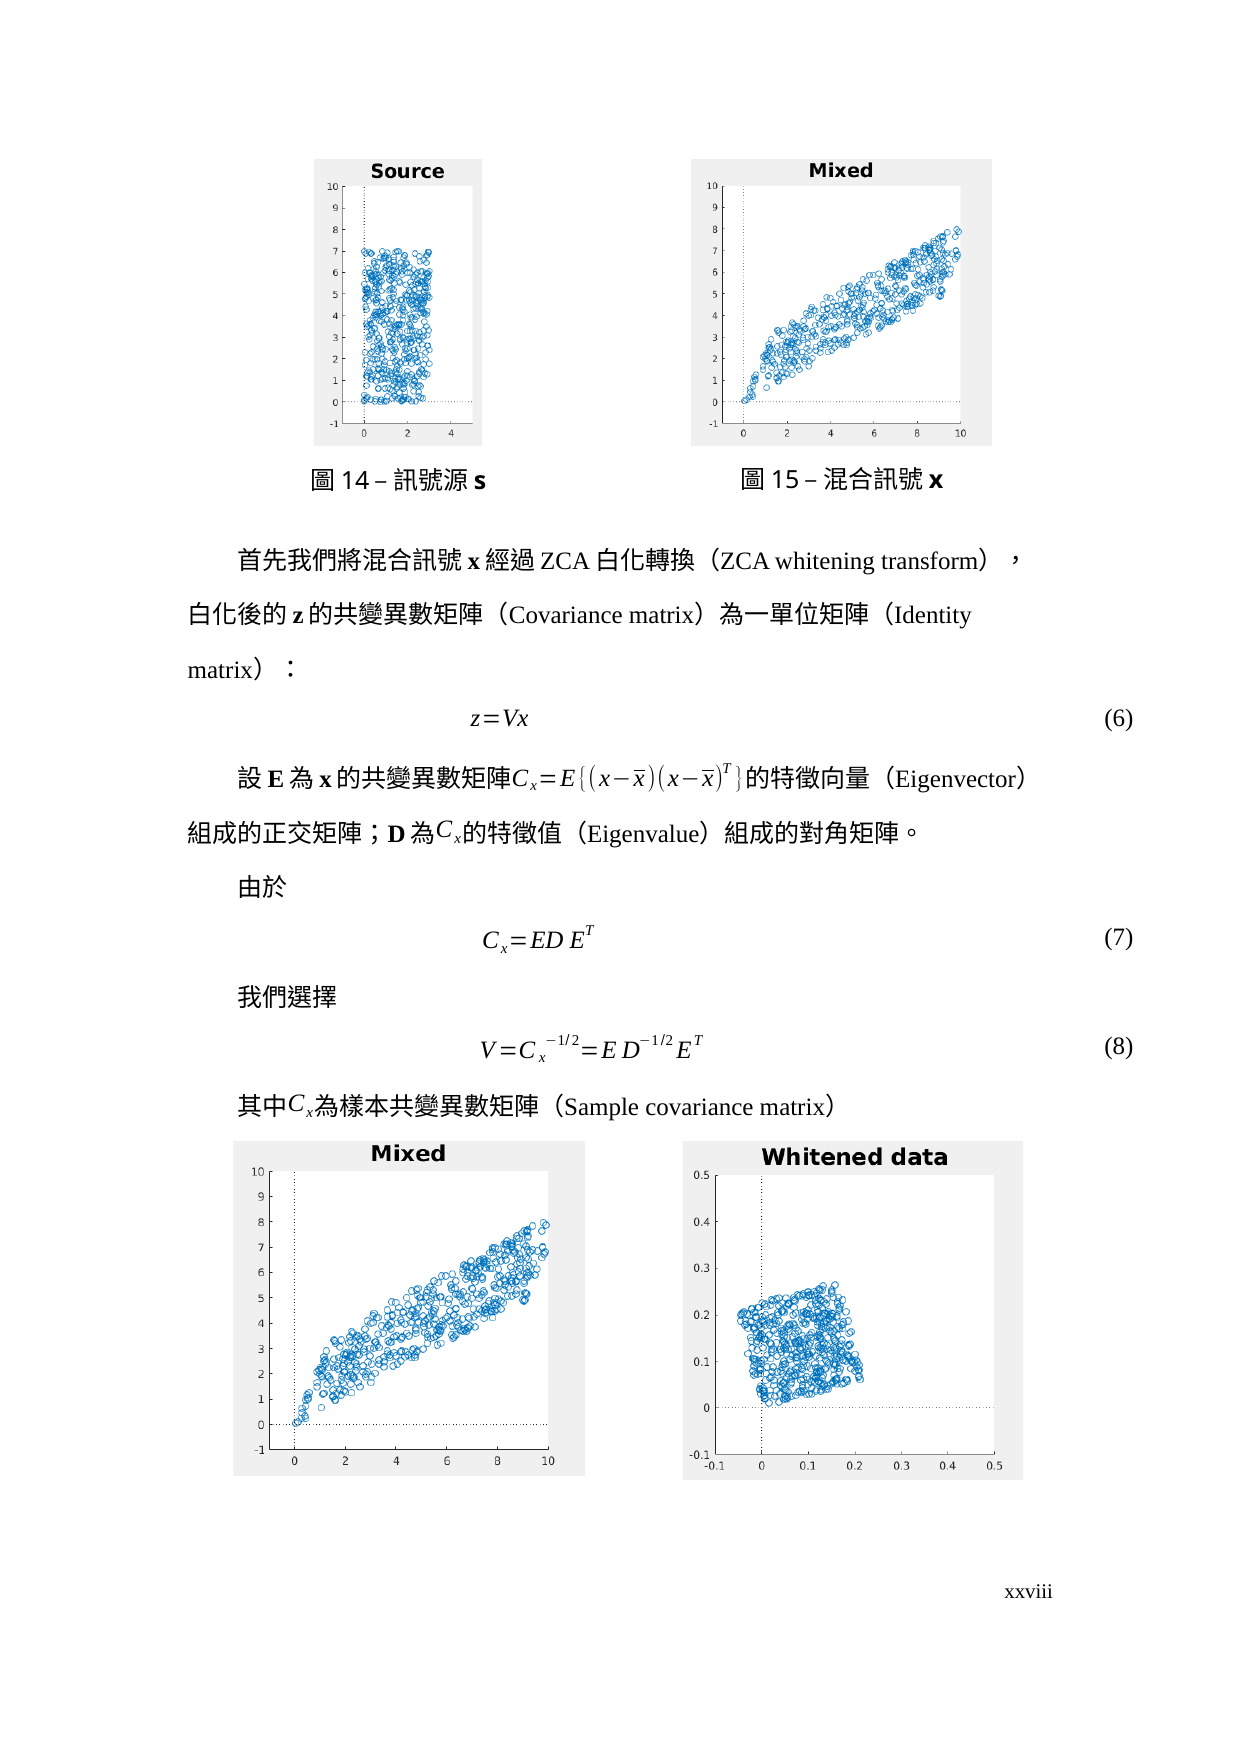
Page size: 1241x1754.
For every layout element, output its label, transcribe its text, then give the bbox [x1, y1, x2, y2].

table_header 圖 15 – 混合訊號x [620, 159, 1063, 540]
text 首先我們將混合訊號x經過ZCA白化轉換（ZCA whitening transform），白化後的z的共變異數矩陣（Covariance matrix）為一單位矩陣（Identity matrix）： [187, 540, 1053, 685]
table_header (6) [811, 704, 1144, 759]
table_header [188, 1031, 995, 1087]
picture [691, 159, 993, 446]
table_header 圖 17 – 白化訊號z [631, 1141, 1074, 1494]
table_header (8) [995, 1031, 1144, 1087]
table_header 圖 16 – 混合訊號x [188, 1141, 631, 1494]
table_header [188, 704, 811, 759]
table_header (7) [890, 922, 1144, 977]
picture [682, 1141, 1024, 1480]
text 由於 [187, 867, 1053, 904]
table_header 圖 14 – 訊號源s [176, 159, 620, 540]
table_header [188, 922, 890, 977]
picture [313, 159, 483, 446]
text 其中為樣本共變異數矩陣（Sample covariance matrix） [187, 1087, 1053, 1123]
text 我們選擇 [187, 977, 1053, 1013]
text 設E為x的共變異數矩陣的特徵向量（Eigenvector）組成的正交矩陣；D為的特徵值（Eigenvalue）組成的對角矩陣。 [187, 759, 1053, 849]
picture [233, 1141, 586, 1476]
